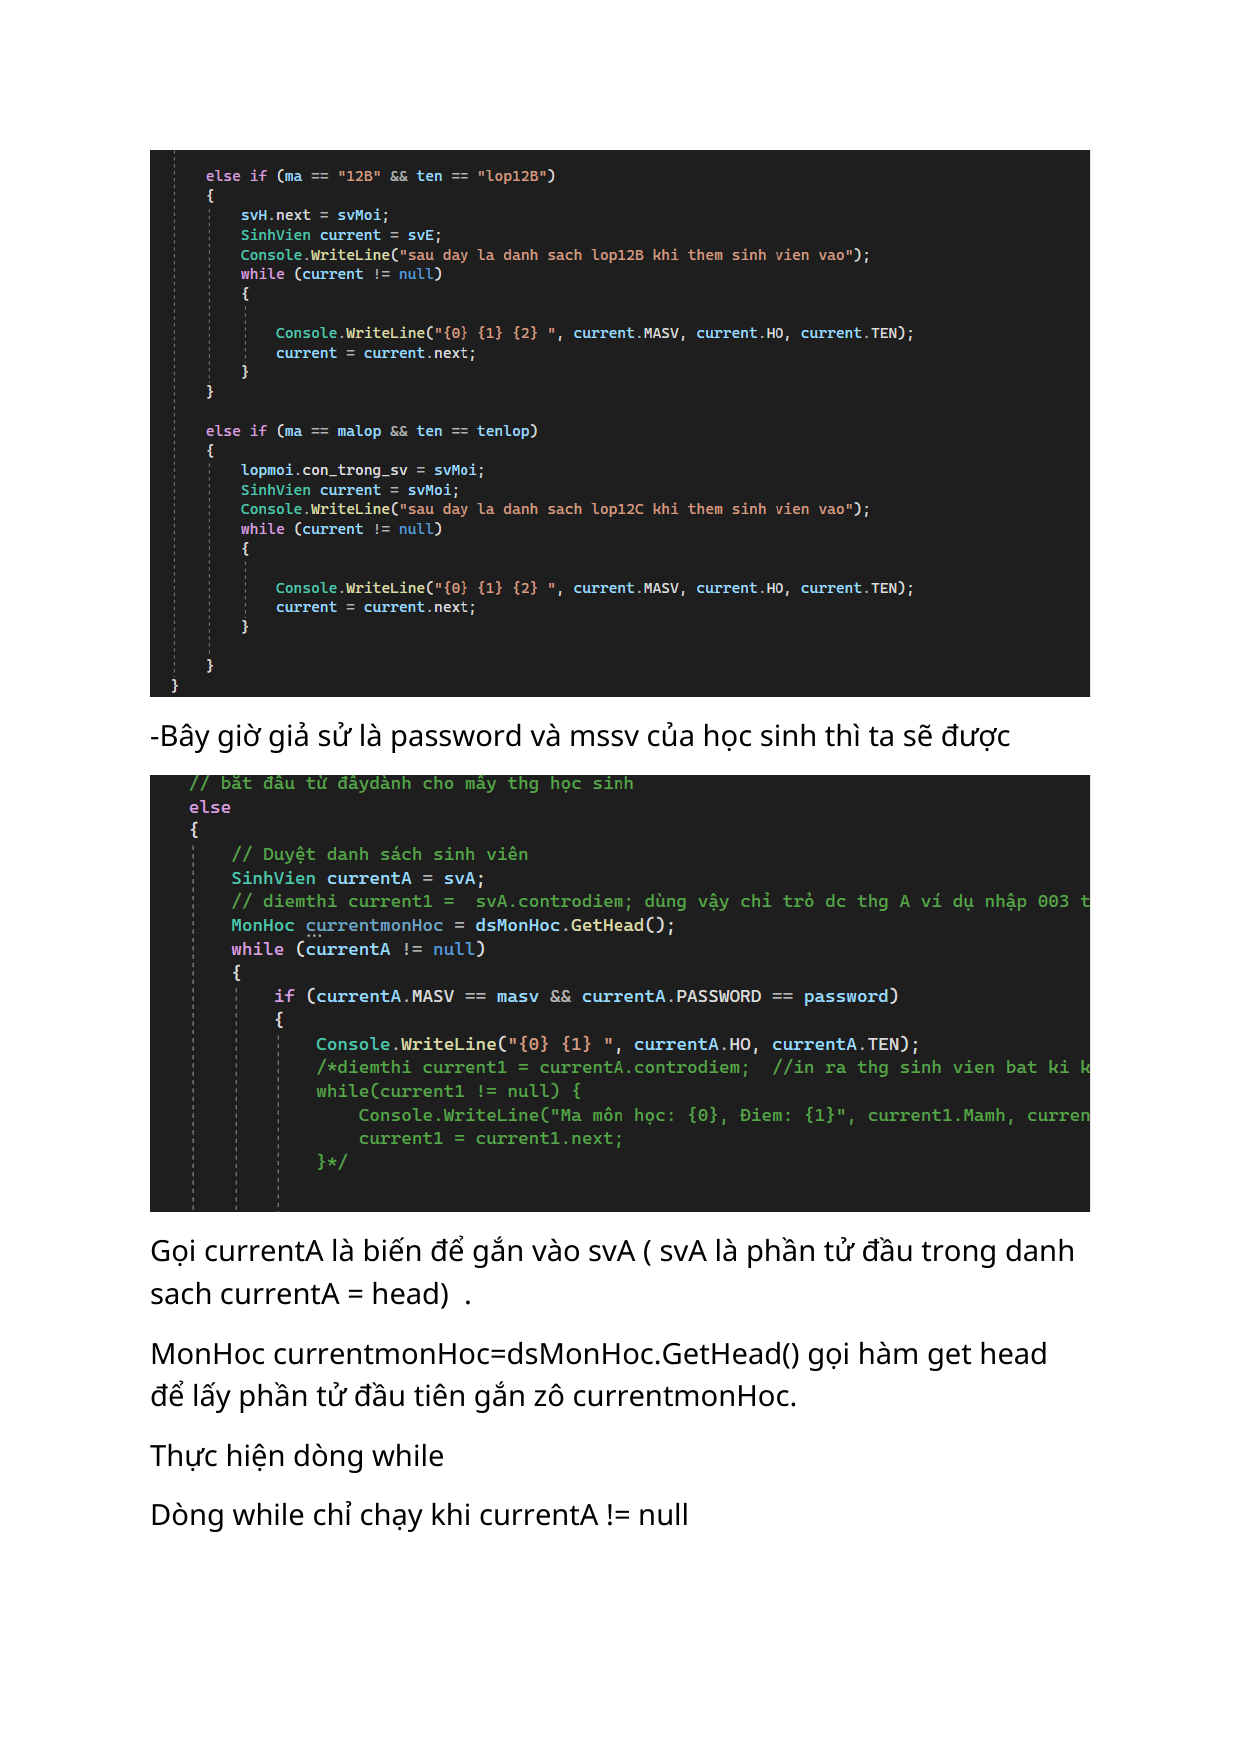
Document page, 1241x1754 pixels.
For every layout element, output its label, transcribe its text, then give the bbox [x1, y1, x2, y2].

picture [150, 775, 1091, 1212]
text MonHoc currentmonHoc=dsMonHoc.GetHead() gọi hàm get head để lấy phần tử đầu tiên gắn zô currentmonHoc. [150, 1333, 1090, 1415]
text Thực hiện dòng while [150, 1435, 1090, 1475]
text Gọi currentA là biến để gắn vào svA ( svA là phần tử đầu trong danh sach currentA = head) . [150, 1231, 1090, 1313]
text -Bây giờ giả sử là password và mssv của học sinh thì ta sẽ được [150, 716, 1090, 755]
text Dòng while chỉ chạy khi currentA != null [150, 1495, 1090, 1534]
picture [150, 150, 1091, 697]
